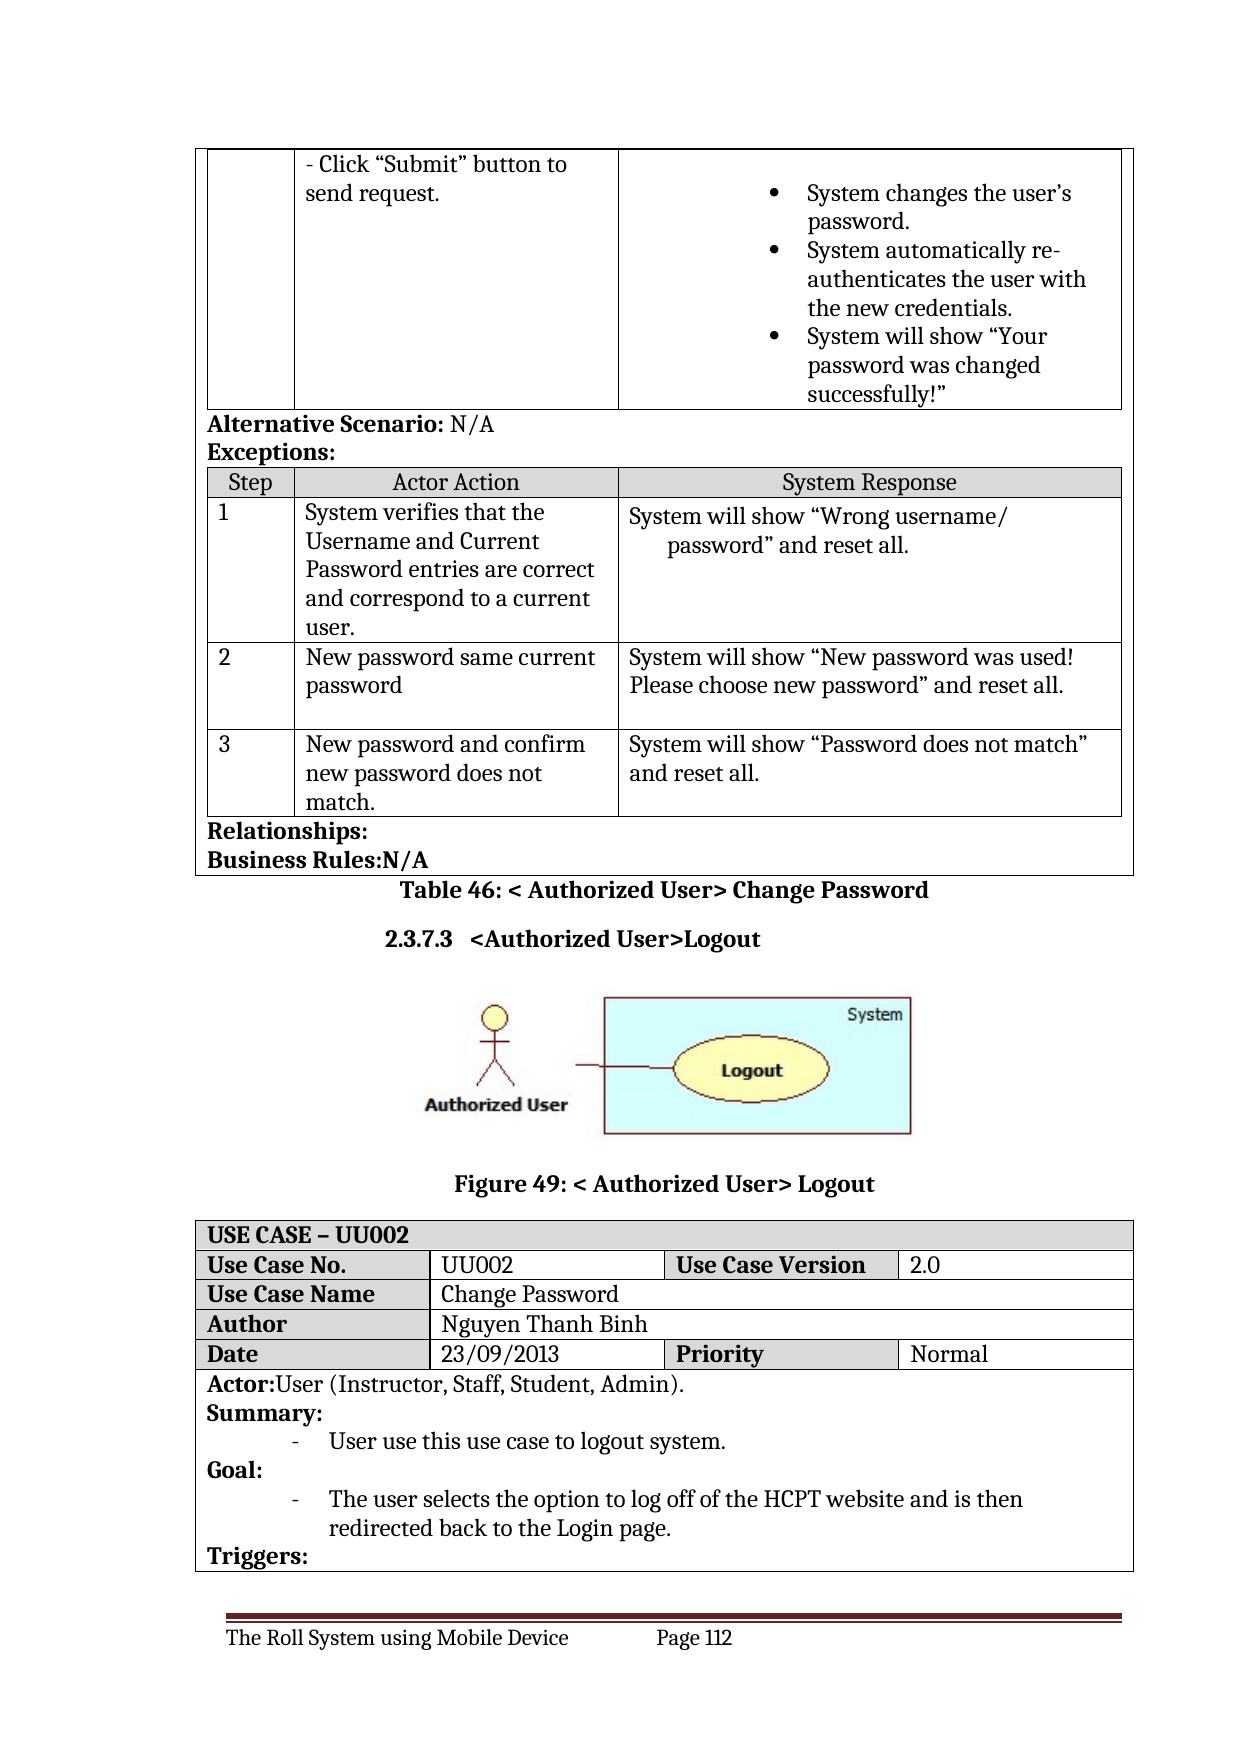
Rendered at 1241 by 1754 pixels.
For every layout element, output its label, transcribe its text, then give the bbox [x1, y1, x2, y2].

subtitle <Authorized User>Logout [385, 925, 1122, 954]
table_cell Change Password [431, 1280, 1133, 1309]
table_cell Use Case Version [665, 1251, 898, 1279]
table_cell Author [196, 1310, 429, 1339]
table_header USE CASE – UU002 [196, 1221, 1133, 1249]
table_cell Date [196, 1340, 429, 1369]
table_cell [196, 1370, 1133, 1571]
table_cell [196, 149, 1133, 875]
table_cell UU002 [431, 1251, 664, 1279]
table_cell Use Case Name [196, 1280, 429, 1309]
table_cell Normal [899, 1340, 1133, 1369]
table_cell 23/09/2013 [431, 1340, 664, 1369]
table_cell Nguyen Thanh Binh [431, 1310, 1133, 1339]
table_cell Use Case No. [196, 1251, 429, 1279]
table_cell Priority [665, 1340, 898, 1369]
table_cell 2.0 [899, 1251, 1133, 1279]
picture [386, 966, 943, 1166]
